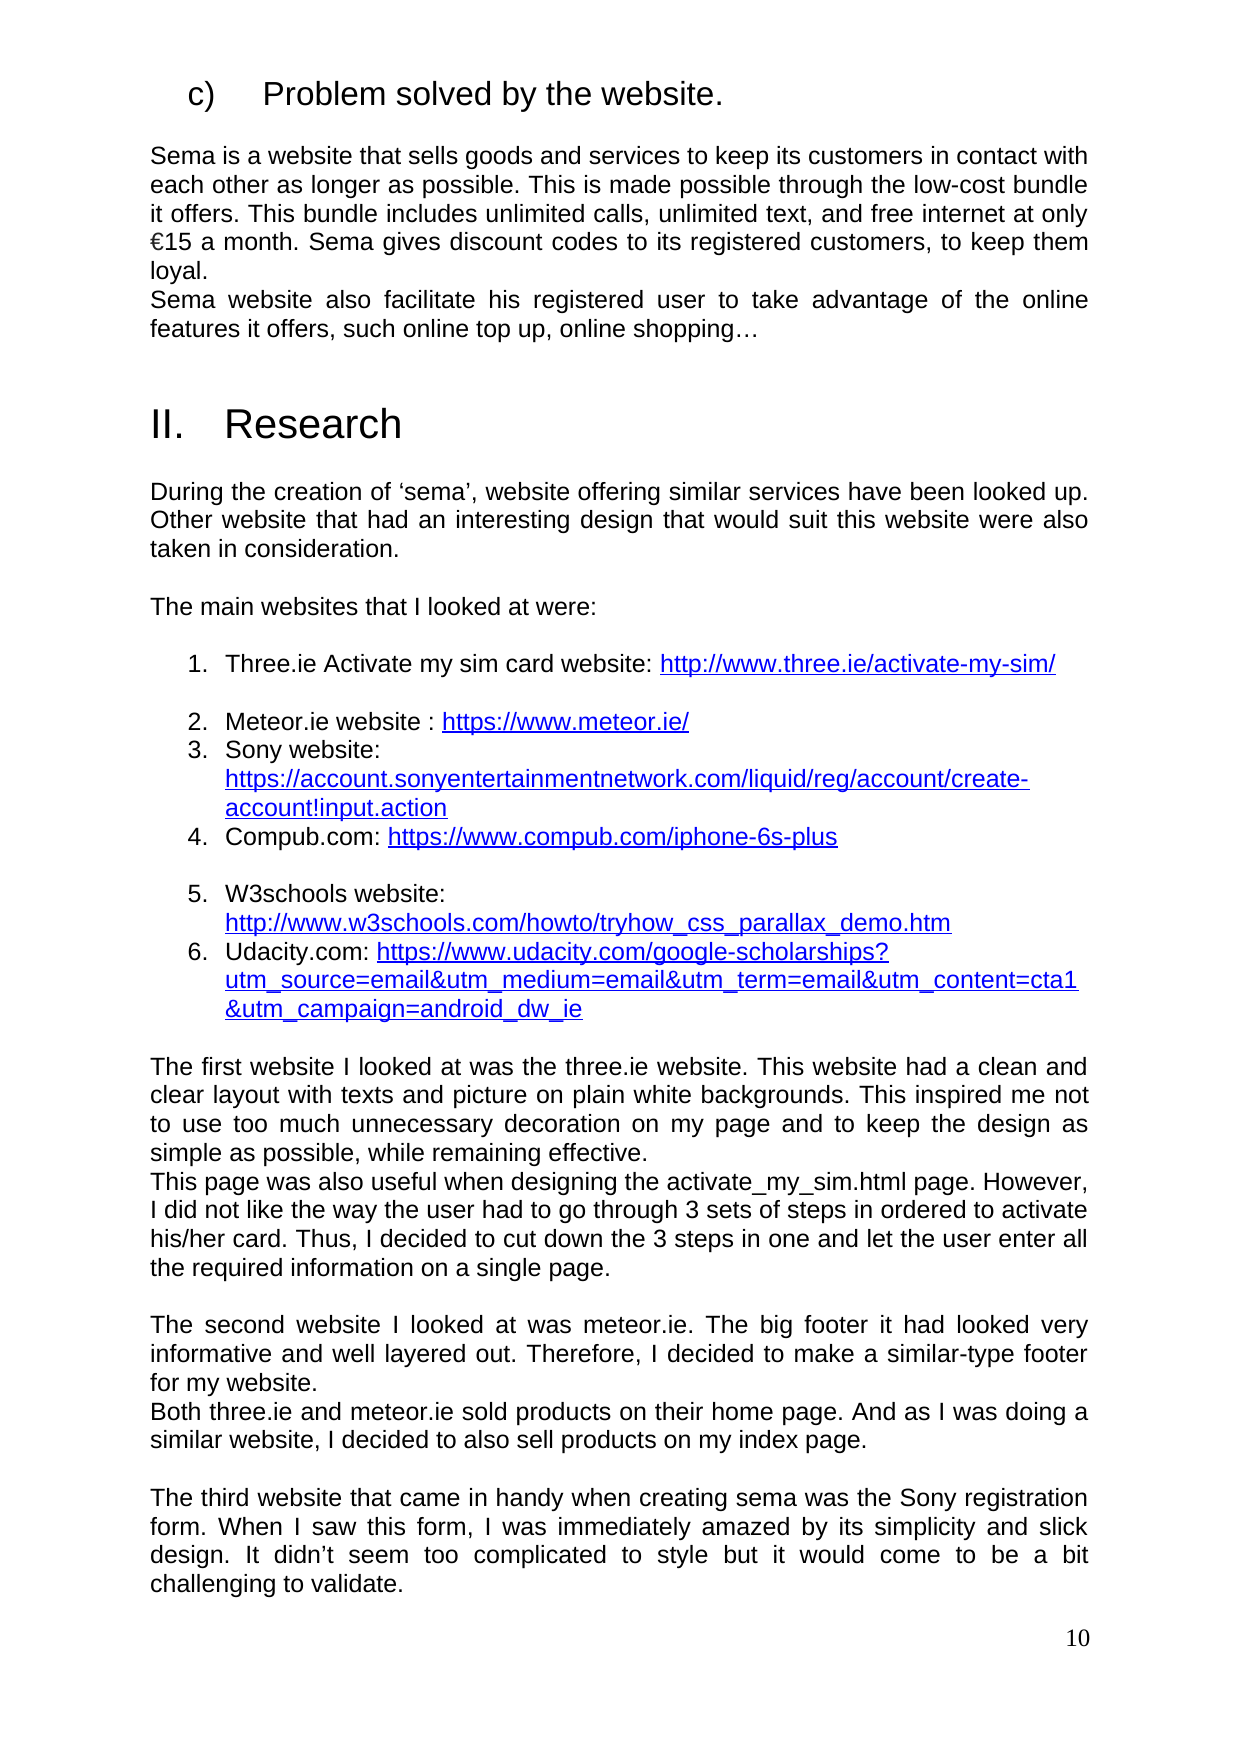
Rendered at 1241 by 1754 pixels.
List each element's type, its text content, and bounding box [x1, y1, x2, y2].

text Sema website also facilitate his registered user to take advantage of the online features it offers, such online top up, online shopping… [150, 285, 1090, 342]
text Both three.ie and meteor.ie sold products on their home page. And as I was doing a similar website, I decided to also sell products on my index page. [150, 1396, 1090, 1454]
subtitle Problem solved by the website. [187, 74, 1090, 112]
list Sony website: [187, 735, 1090, 764]
text The main websites that I looked at were: [150, 591, 1090, 620]
text The first website I looked at was the three.ie website. This website had a clean and clear layout with texts and picture on plain white backgrounds. This inspired me not to use too much unnecessary decoration on my page and to keep the design as simple as possible, while remaining effective. [150, 1051, 1090, 1166]
text https://account.sonyentertainmentnetwork.com/liquid/reg/account/create-account!input.action [225, 764, 1090, 821]
text Sema is a website that sells goods and services to keep its customers in contact with each other as longer as possible. This is made possible through the low-cost bundle it offers. This bundle includes unlimited calls, unlimited text, and free internet at only €15 a month. Sema gives discount codes to its registered customers, to keep them loyal. [150, 141, 1090, 285]
subtitle Research [150, 400, 1090, 448]
list Compub.com: https://www.compub.com/iphone-6s-plus [187, 821, 1090, 850]
text The second website I looked at was meteor.ie. The big footer it had looked very informative and well layered out. Therefore, I decided to make a similar-type footer for my website. [150, 1310, 1090, 1396]
text During the creation of ‘sema’, website offering similar services have been looked up. Other website that had an interesting design that would suit this website were also taken in consideration. [150, 476, 1090, 563]
list Udacity.com: https://www.udacity.com/google-scholarships?utm_source=email&utm_medium=email&utm_term=email&utm_content=cta1&utm_campaign=android_dw_ie [187, 936, 1090, 1023]
list Meteor.ie website : https://www.meteor.ie/ [187, 706, 1090, 735]
text The third website that came in handy when creating sema was the Sony registration form. When I saw this form, I was immediately amazed by its simplicity and slick design. It didn’t seem too complicated to style but it would come to be a bit challenging to validate. [150, 1483, 1090, 1598]
list Three.ie Activate my sim card website: http://www.three.ie/activate-my-sim/ [187, 649, 1090, 678]
list W3schools website: http://www.w3schools.com/howto/tryhow_css_parallax_demo.htm [187, 879, 1090, 936]
text This page was also useful when designing the activate_my_sim.html page. However, I did not like the way the user had to go through 3 sets of steps in ordered to activate his/her card. Thus, I decided to cut down the 3 steps in one and let the user enter all the required information on a single page. [150, 1166, 1090, 1281]
